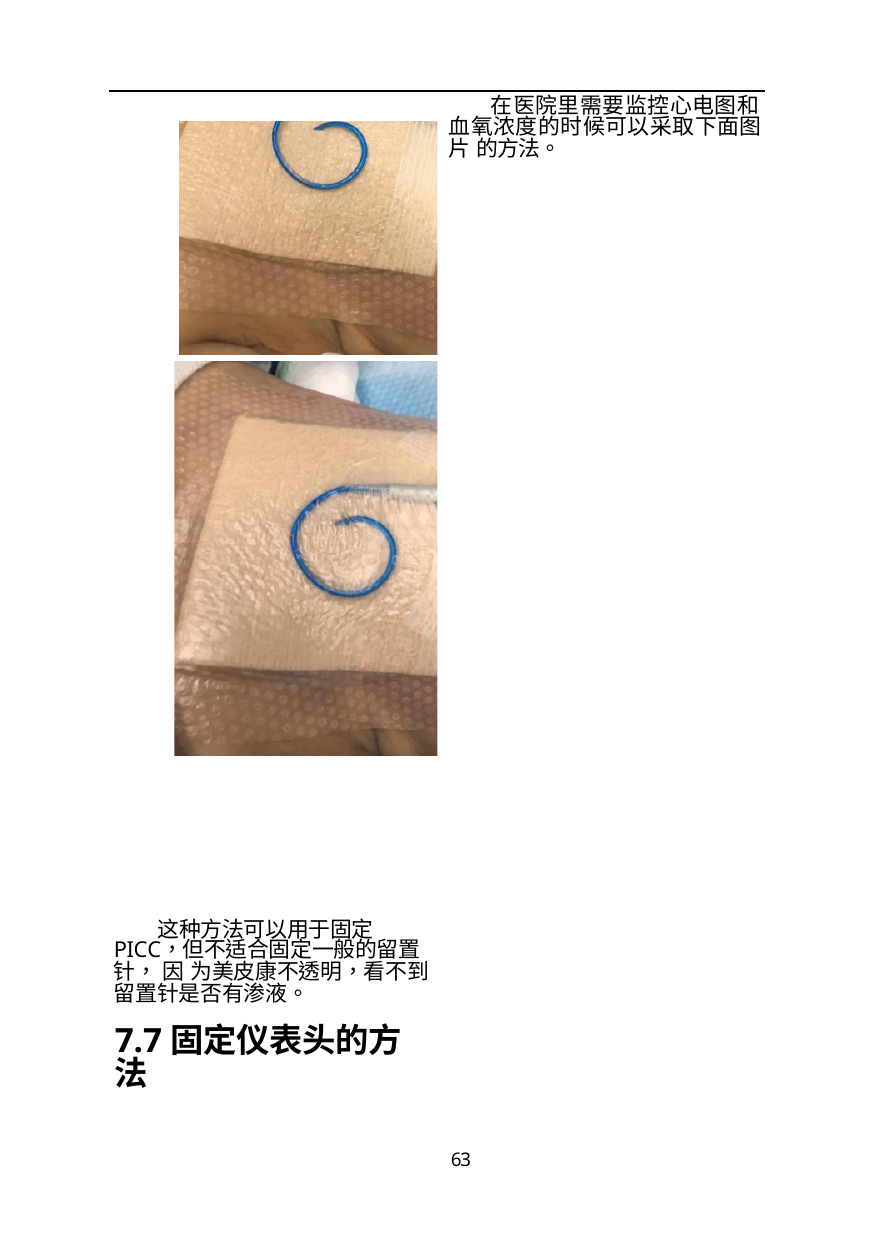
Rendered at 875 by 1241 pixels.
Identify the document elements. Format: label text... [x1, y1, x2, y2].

text 这种方法可以用于固定 PICC，但不适合固定一般的留置针， 因 为美皮康不透明，看不到留置针是否有渗液。 [113, 920, 430, 1008]
text 7.7 固定仪表头的方法 [114, 1024, 432, 1095]
text 在医院里需要监控心电图和血氧浓度的时候可以采取下面图片 的方法。 [448, 96, 762, 163]
picture [174, 121, 438, 756]
